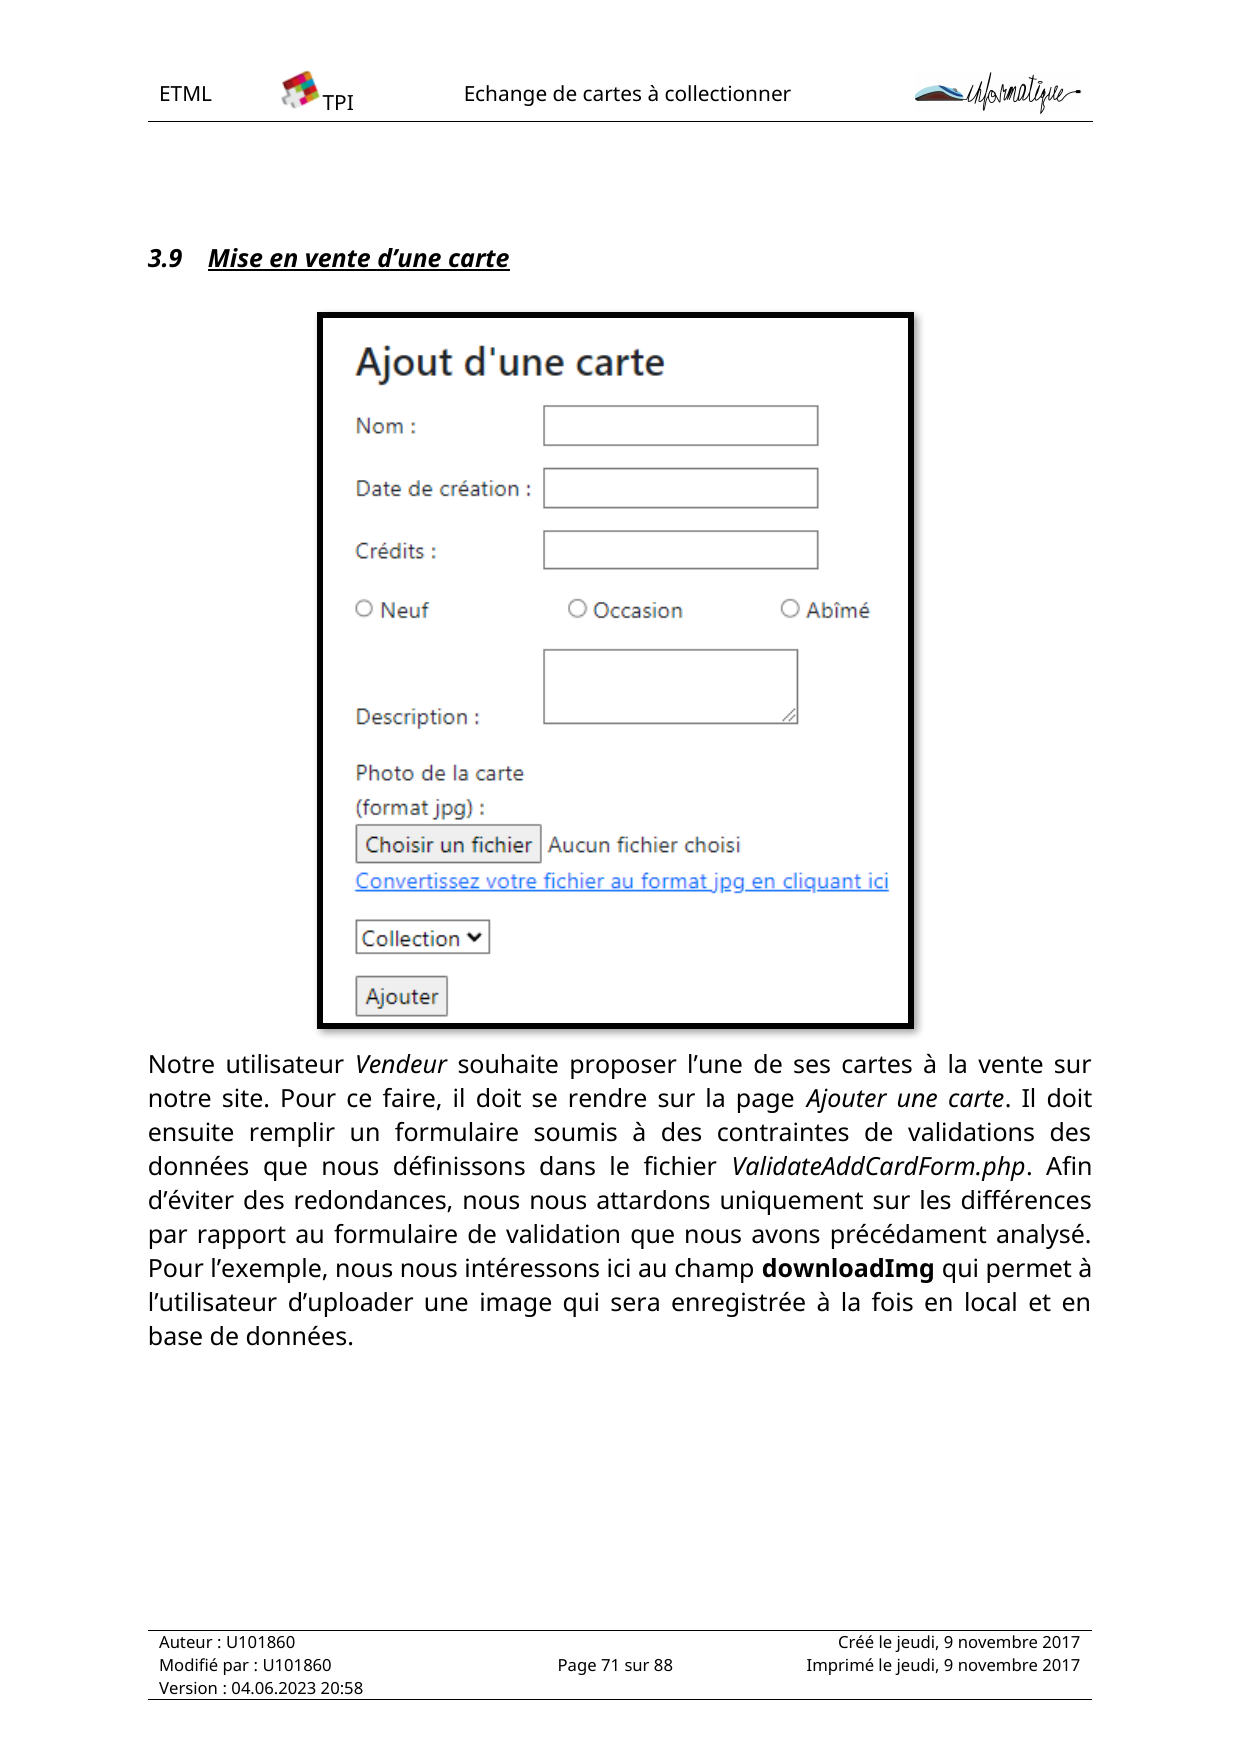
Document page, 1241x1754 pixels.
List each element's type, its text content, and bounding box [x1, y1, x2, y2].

picture [276, 69, 323, 111]
picture [323, 318, 908, 1023]
subtitle Mise en vente d’une carte [148, 240, 1092, 274]
text Notre utilisateur Vendeur souhaite proposer l’une de ses cartes à la vente sur notre site. Pour ce faire, il doit se rendre sur la page Ajouter une carte. Il doit ensuite remplir un formulaire soumis à des contraintes de validations des données que nous définissons dans le fichier ValidateAddCardForm.php. Afin d’éviter des redondances, nous nous attardons uniquement sur les différences par rapport au formulaire de validation que nous avons précédament analysé. Pour l’exemple, nous nous intéressons ici au champ downloadImg qui permet à l’utilisateur d’uploader une image qui sera enregistrée à la fois en local et en base de données. [148, 1046, 1092, 1353]
